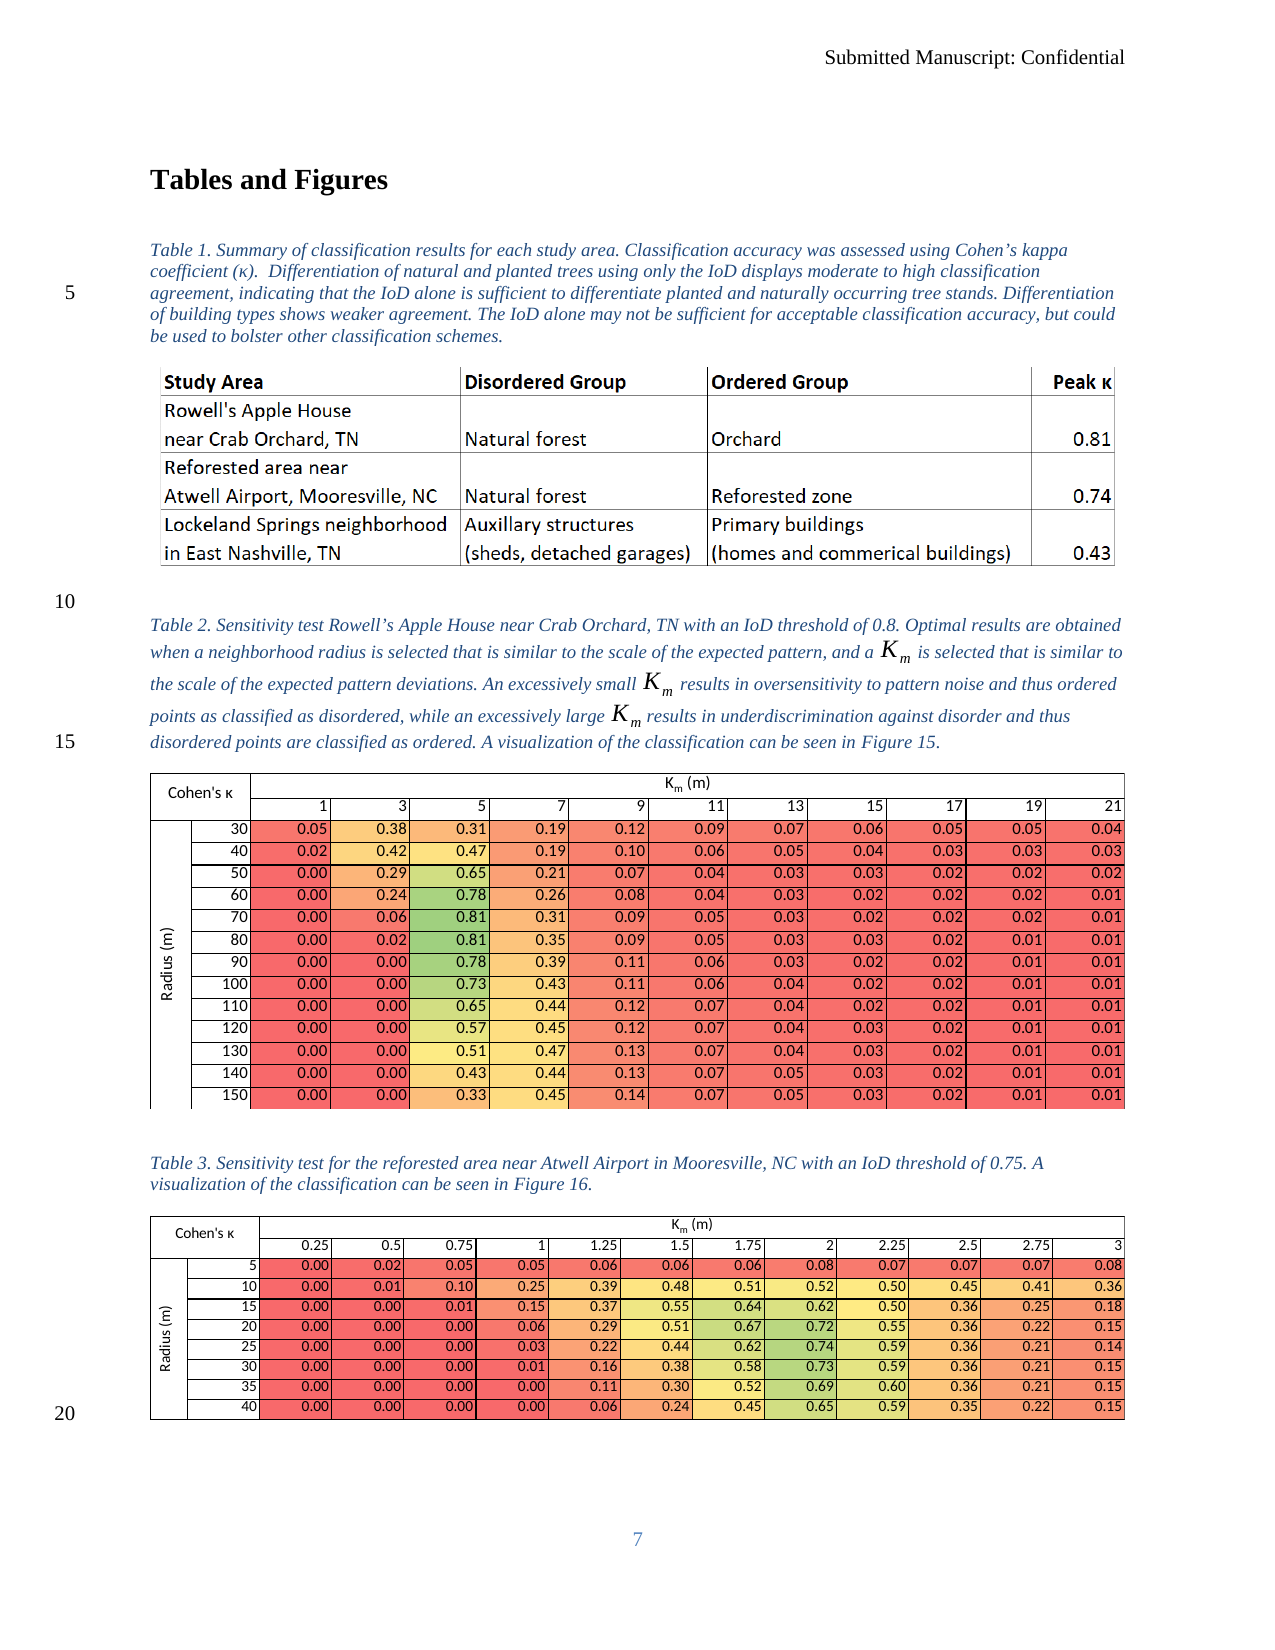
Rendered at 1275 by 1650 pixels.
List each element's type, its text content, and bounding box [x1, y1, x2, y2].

text Tables and Figures [150, 162, 1125, 196]
picture [160, 367, 1115, 566]
text Table 1. Summary of classification results for each study area. Classification accuracy was assessed using Cohen’s kappa coefficient (κ). Differentiation of natural and planted trees using only the IoD displays moderate to high classification agreement, indicating that the IoD alone is sufficient to differentiate planted and naturally occurring tree stands. Differentiation of building types shows weaker agreement. The IoD alone may not be sufficient for acceptable classification accuracy, but could be used to bolster other classification schemes. [150, 238, 1125, 346]
text Table 3. Sensitivity test for the reforested area near Atwell Airport in Mooresville, NC with an IoD threshold of 0.75. A visualization of the classification can be seen in Figure 16. [150, 1152, 1125, 1195]
